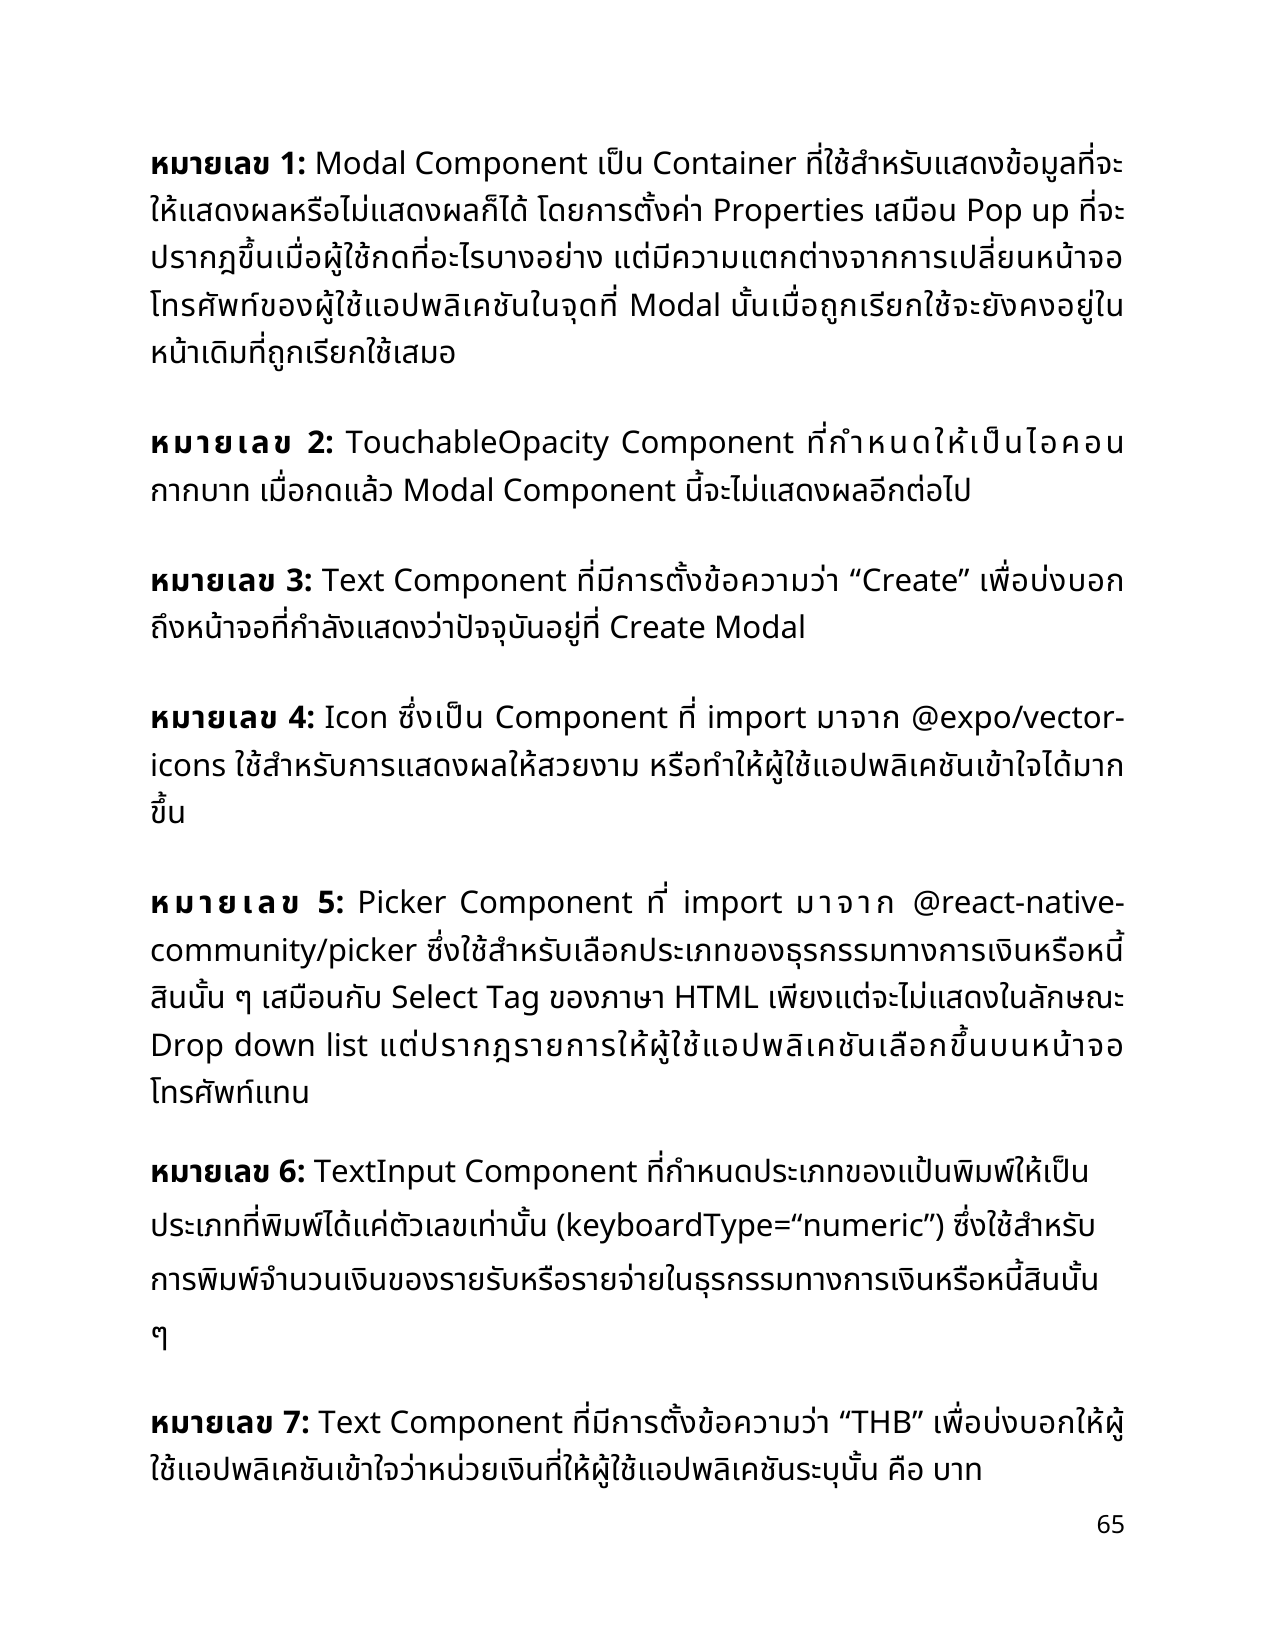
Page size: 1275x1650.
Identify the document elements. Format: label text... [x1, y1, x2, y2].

text หมายเลข 2: TouchableOpacity Component ที่กำหนดให้เป็นไอคอนกากบาท เมื่อกดแล้ว Modal Component นี้จะไม่แสดงผลอีกต่อไป [150, 420, 1125, 515]
text หมายเลข 6: TextInput Component ที่กำหนดประเภทของแป้นพิมพ์ให้เป็นประเภทที่พิมพ์ได้แค่ตัวเลขเท่านั้น (keyboardType=“numeric”) ซึ่งใช้สำหรับการพิมพ์จำนวนเงินของรายรับหรือรายจ่ายในธุรกรรมทางการเงินหรือหนี้สินนั้น ๆ [150, 1148, 1125, 1359]
text หมายเลข 7: Text Component ที่มีการตั้งข้อความว่า “THB” เพื่อบ่งบอกให้ผู้ใช้แอปพลิเคชันเข้าใจว่าหน่วยเงินที่ให้ผู้ใช้แอปพลิเคชันระบุนั้น คือ บาท [150, 1400, 1125, 1494]
text หมายเลข 5: Picker Component ที่ import มาจาก @react-native-community/picker ซึ่งใช้สำหรับเลือกประเภทของธุรกรรมทางการเงินหรือหนี้สินนั้น ๆ เสมือนกับ Select Tag ของภาษา HTML เพียงแต่จะไม่แสดงในลักษณะ Drop down list แต่ปรากฎรายการให้ผู้ใช้แอปพลิเคชันเลือกขึ้นบนหน้าจอโทรศัพท์แทน [150, 880, 1125, 1117]
text หมายเลข 4: Icon ซึ่งเป็น Component ที่ import มาจาก @expo/vector-icons ใช้สำหรับการแสดงผลให้สวยงาม หรือทำให้ผู้ใช้แอปพลิเคชันเข้าใจได้มากขึ้น [150, 695, 1125, 837]
text หมายเลข 1: Modal Component เป็น Container ที่ใช้สำหรับแสดงข้อมูลที่จะให้แสดงผลหรือไม่แสดงผลก็ได้ โดยการตั้งค่า Properties เสมือน Pop up ที่จะปรากฎขึ้นเมื่อผู้ใช้กดที่อะไรบางอย่าง แต่มีความแตกต่างจากการเปลี่ยนหน้าจอโทรศัพท์ของผู้ใช้แอปพลิเคชันในจุดที่ Modal นั้นเมื่อถูกเรียกใช้จะยังคงอยู่ในหน้าเดิมที่ถูกเรียกใช้เสมอ [150, 141, 1125, 377]
text หมายเลข 3: Text Component ที่มีการตั้งข้อความว่า “Create” เพื่อบ่งบอกถึงหน้าจอที่กำลังแสดงว่าปัจจุบันอยู่ที่ Create Modal [150, 558, 1125, 653]
